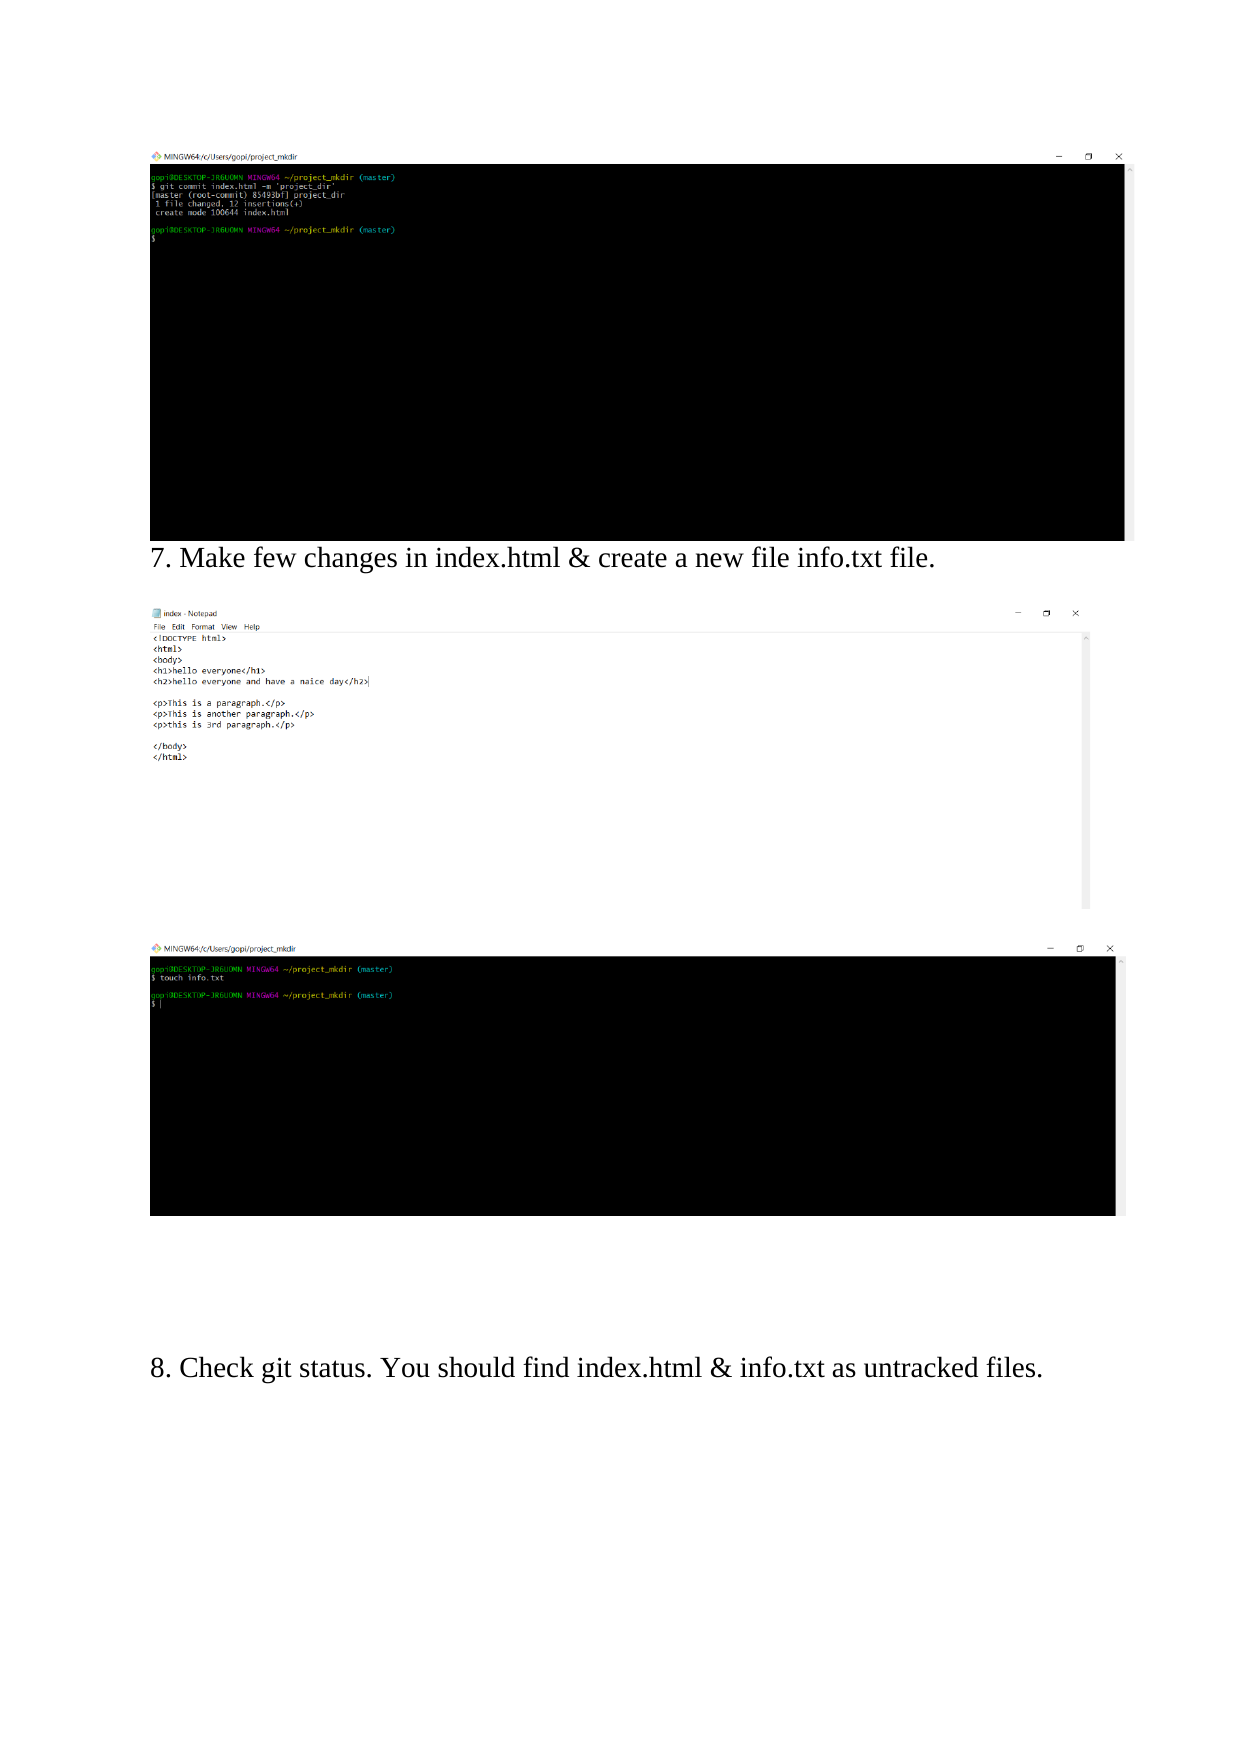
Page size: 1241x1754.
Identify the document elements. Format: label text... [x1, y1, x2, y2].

text 7. Make few changes in index.html & create a new file info.txt file. [150, 541, 1090, 573]
picture [150, 941, 1126, 1216]
picture [150, 150, 1135, 541]
text 8. Check git status. You should find index.html & info.txt as untracked files. [150, 1350, 1090, 1383]
picture [150, 607, 1091, 909]
